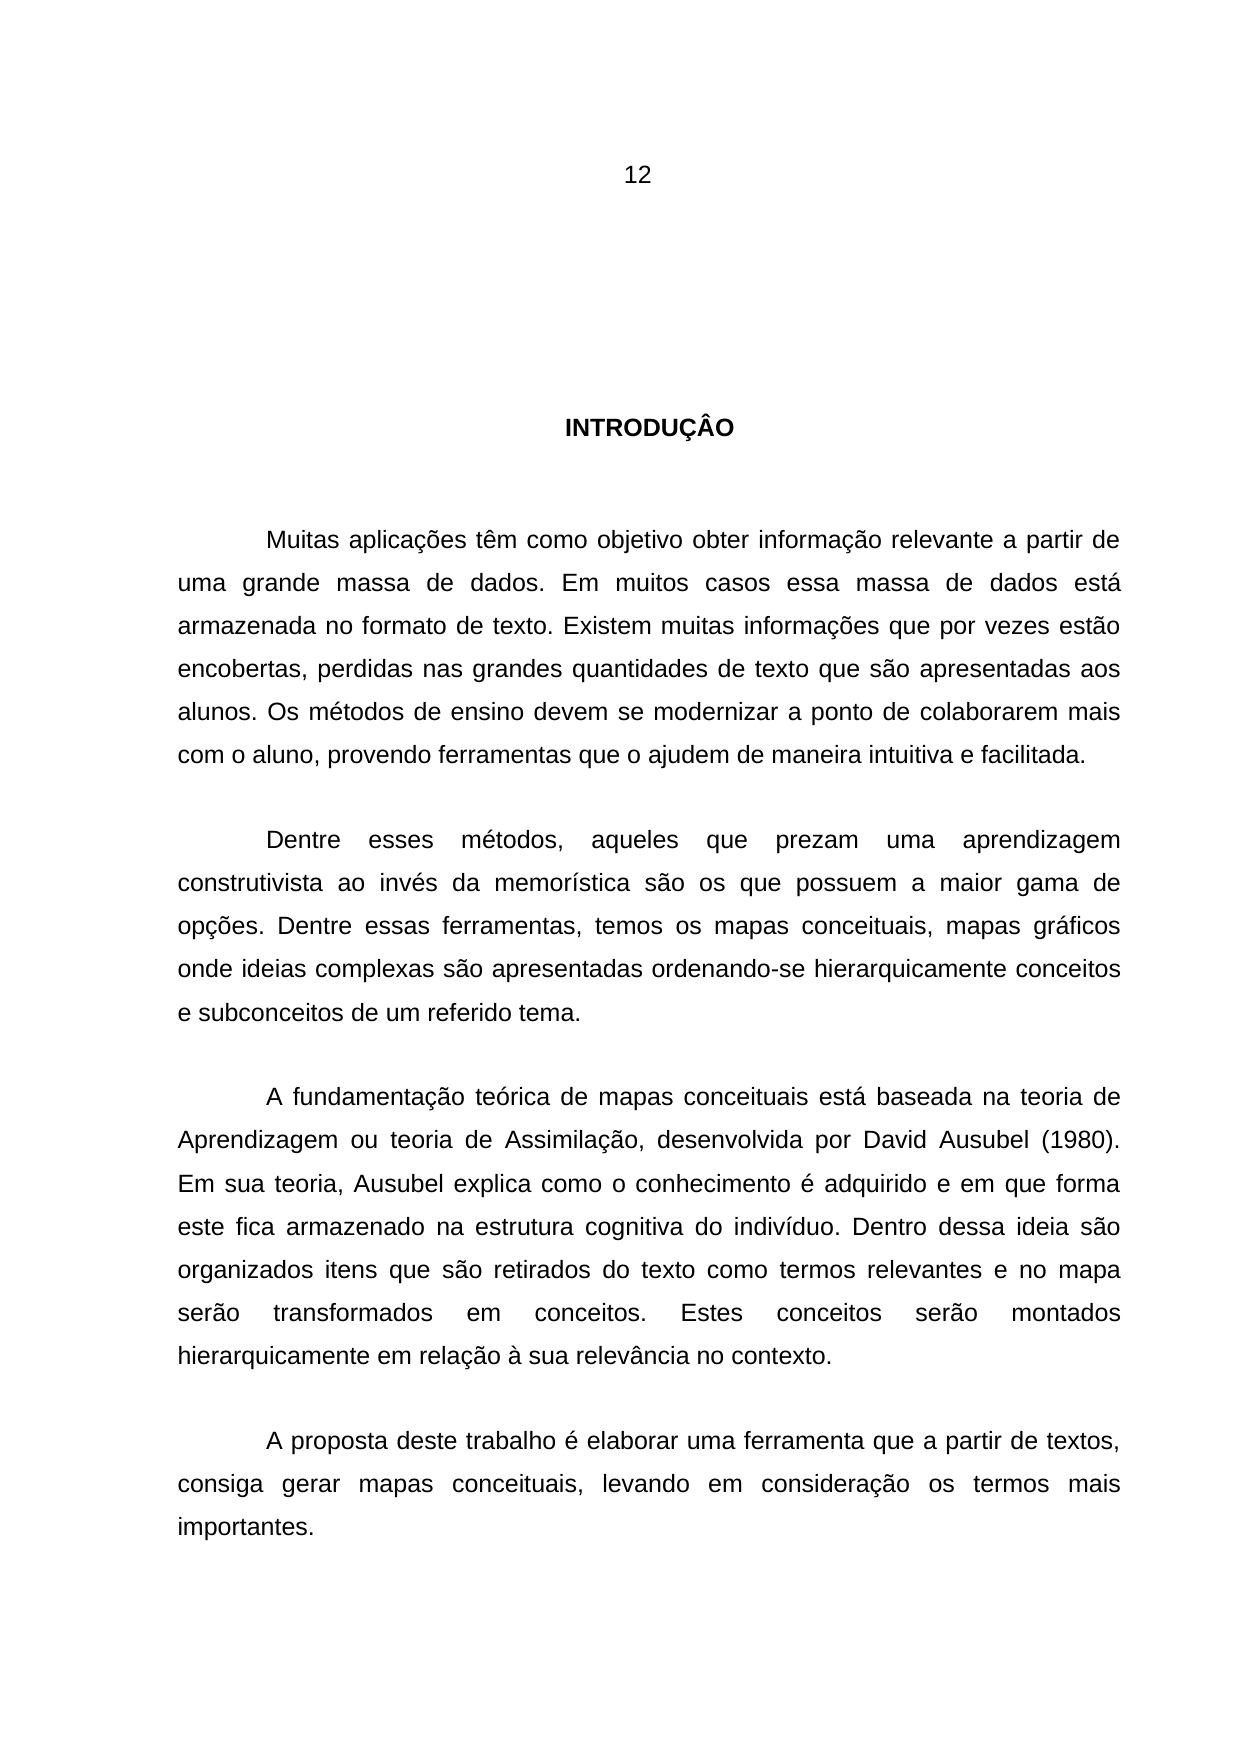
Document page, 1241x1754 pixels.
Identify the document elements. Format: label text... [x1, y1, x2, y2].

text A fundamentação teórica de mapas conceituais está baseada na teoria de Aprendizagem ou teoria de Assimilação, desenvolvida por David Ausubel (1980). Em sua teoria, Ausubel explica como o conhecimento é adquirido e em que forma este fica armazenado na estrutura cognitiva do indivíduo. Dentro dessa ideia são organizados itens que são retirados do texto como termos relevantes e no mapa serão transformados em conceitos. Estes conceitos serão montados hierarquicamente em relação à sua relevância no contexto. [177, 1082, 1122, 1370]
title introduçâo [177, 413, 1122, 441]
text Muitas aplicações têm como objetivo obter informação relevante a partir de uma grande massa de dados. Em muitos casos essa massa de dados está armazenada no formato de texto. Existem muitas informações que por vezes estão encobertas, perdidas nas grandes quantidades de texto que são apresentadas aos alunos. Os métodos de ensino devem se modernizar a ponto de colaborarem mais com o aluno, provendo ferramentas que o ajudem de maneira intuitiva e facilitada. [177, 525, 1122, 769]
text Dentre esses métodos, aqueles que prezam uma aprendizagem construtivista ao invés da memorística são os que possuem a maior gama de opções. Dentre essas ferramentas, temos os mapas conceituais, mapas gráficos onde ideias complexas são apresentadas ordenando-se hierarquicamente conceitos e subconceitos de um referido tema. [177, 825, 1122, 1026]
text A proposta deste trabalho é elaborar uma ferramenta que a partir de textos, consiga gerar mapas conceituais, levando em consideração os termos mais importantes. [177, 1426, 1122, 1541]
